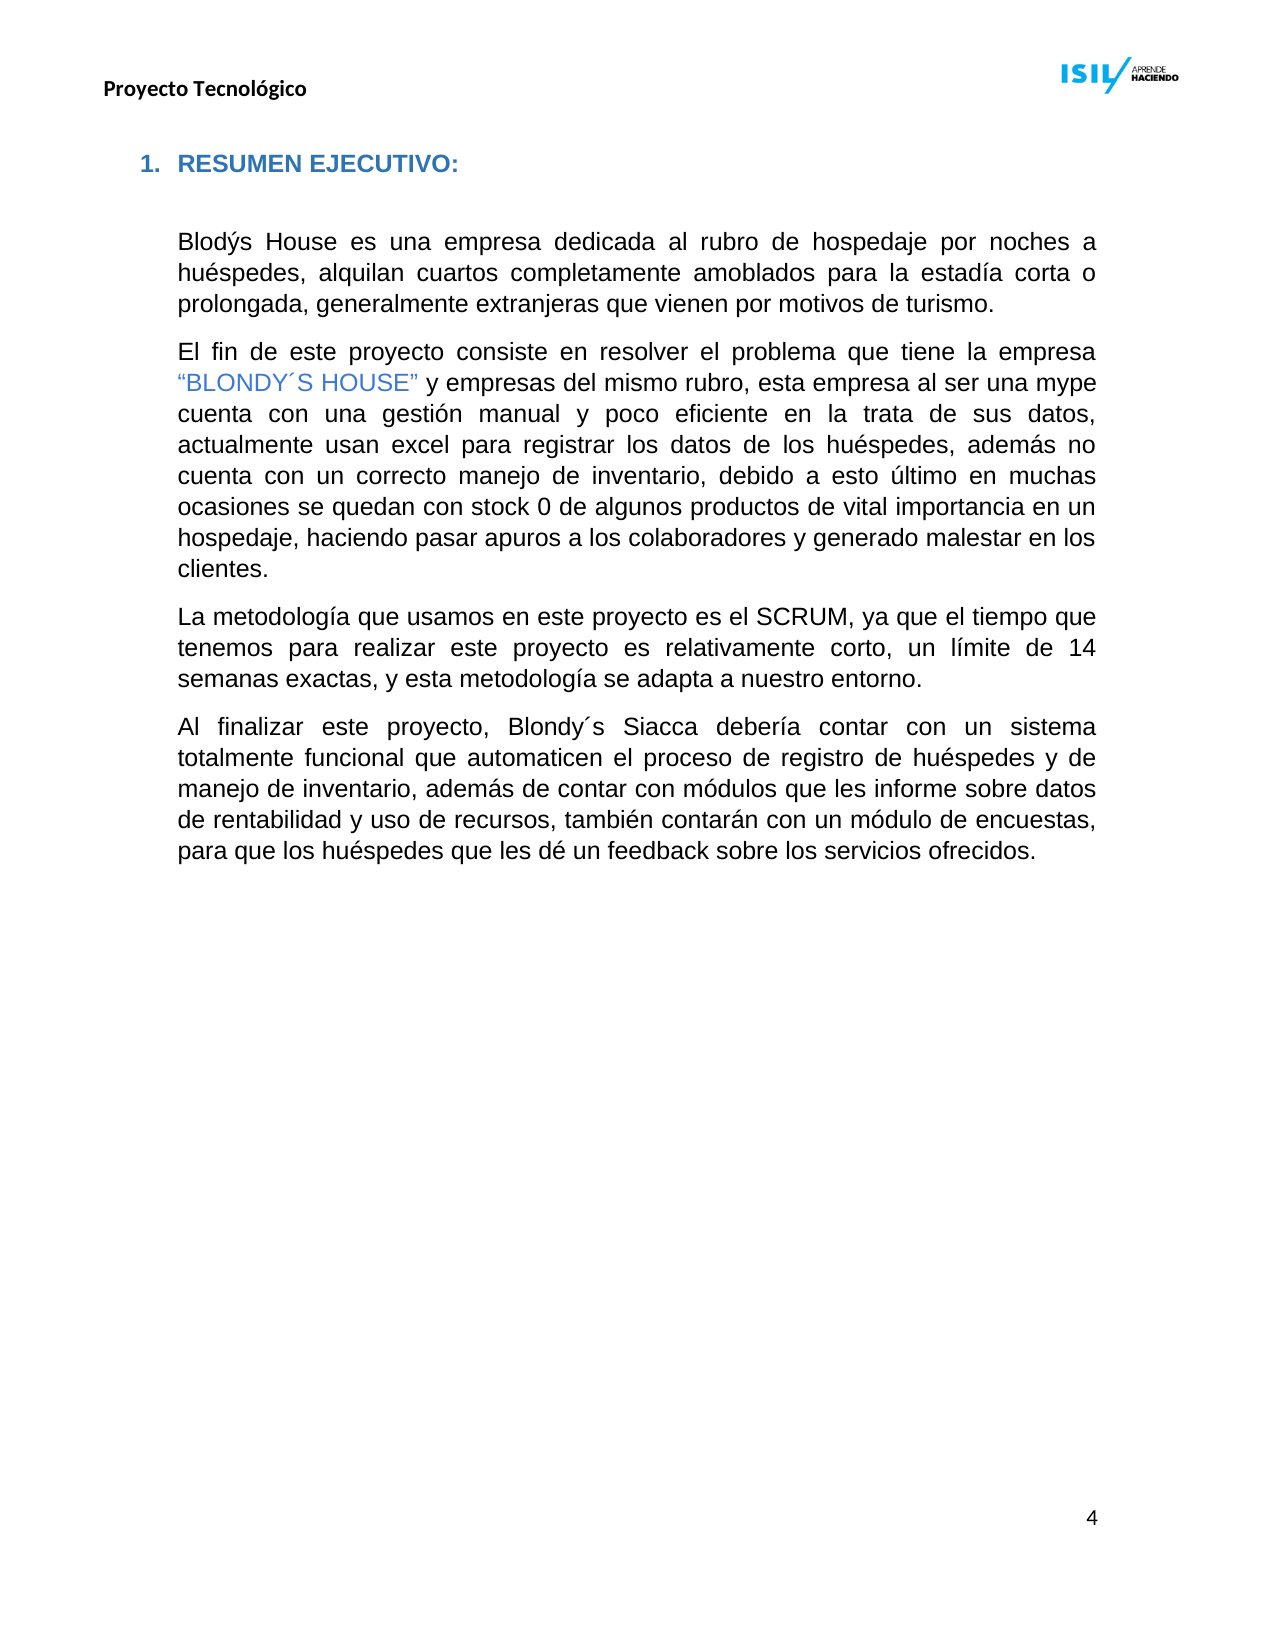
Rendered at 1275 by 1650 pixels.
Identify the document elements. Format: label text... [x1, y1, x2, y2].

subtitle RESUMEN EJECUTIVO: [140, 148, 1098, 177]
text Al finalizar este proyecto, Blondy´s Siacca debería contar con un sistema totalmente funcional que automaticen el proceso de registro de huéspedes y de manejo de inventario, además de contar con módulos que les informe sobre datos de rentabilidad y uso de recursos, también contarán con un módulo de encuestas, para que los huéspedes que les dé un feedback sobre los servicios ofrecidos. [177, 712, 1098, 865]
text El fin de este proyecto consiste en resolver el problema que tiene la empresa “BLONDY´S HOUSE” y empresas del mismo rubro, esta empresa al ser una mype cuenta con una gestión manual y poco eficiente en la trata de sus datos, actualmente usan excel para registrar los datos de los huéspedes, además no cuenta con un correcto manejo de inventario, debido a esto último en muchas ocasiones se quedan con stock 0 de algunos productos de vital importancia en un hospedaje, haciendo pasar apuros a los colaboradores y generado malestar en los clientes. [177, 337, 1098, 583]
text La metodología que usamos en este proyecto es el SCRUM, ya que el tiempo que tenemos para realizar este proyecto es relativamente corto, un límite de 14 semanas exactas, y esta metodología se adapta a nuestro entorno. [177, 602, 1098, 693]
text Blodýs House es una empresa dedicada al rubro de hospedaje por noches a huéspedes, alquilan cuartos completamente amoblados para la estadía corta o prolongada, generalmente extranjeras que vienen por motivos de turismo. [177, 227, 1098, 318]
picture [1048, 51, 1188, 96]
